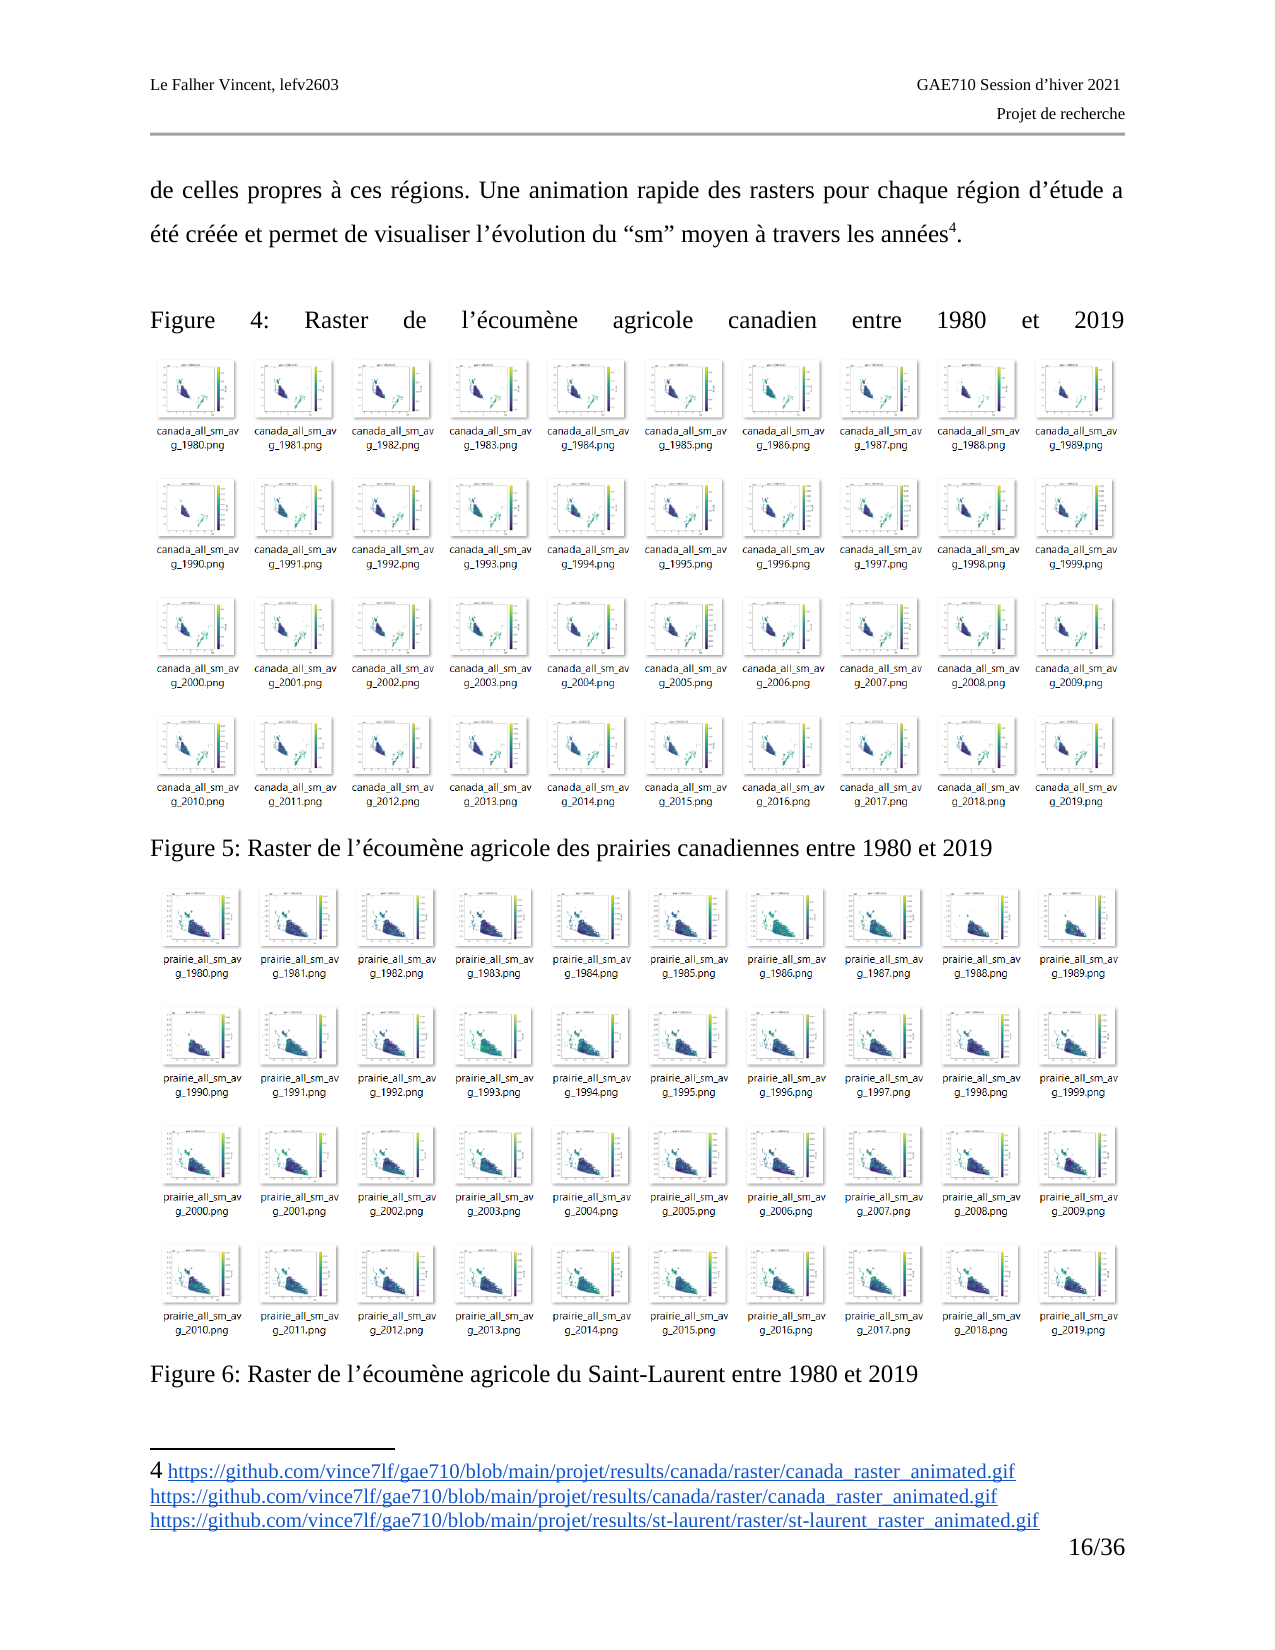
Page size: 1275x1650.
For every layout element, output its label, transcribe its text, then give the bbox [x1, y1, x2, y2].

picture [150, 876, 1125, 1346]
text Figure 5: Raster de l’écoumène agricole des prairies canadiennes entre 1980 et 2019 [150, 833, 1125, 862]
text Figure 6: Raster de l’écoumène agricole du Saint-Laurent entre 1980 et 2019 [150, 1359, 1125, 1388]
picture [150, 348, 1125, 819]
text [150, 176, 1125, 247]
text Figure 4: Raster de l’écoumène agricole canadien entre 1980 et 2019 [150, 305, 1125, 348]
